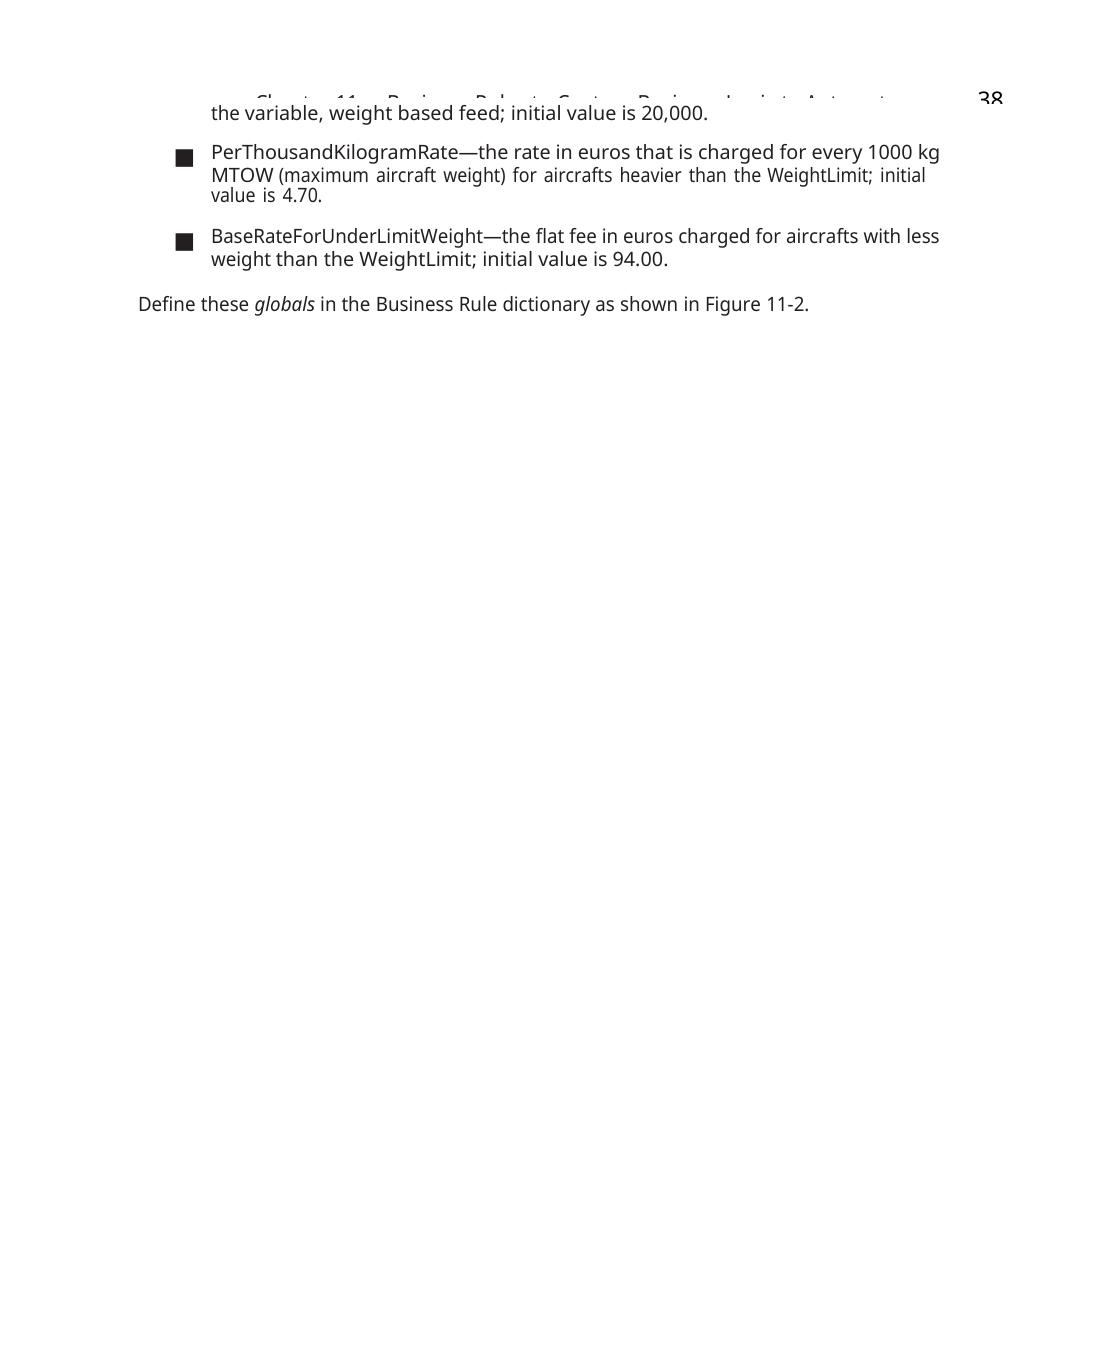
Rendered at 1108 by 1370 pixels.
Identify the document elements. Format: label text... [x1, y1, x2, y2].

list PerThousandKilogramRate—the rate in euros that is charged for every 1000 kg MTOW (maximum aircraft weight) for aircrafts heavier than the WeightLimit; initial value is 4.70. [173, 126, 966, 208]
list BaseRateForUnderLimitWeight—the flat fee in euros charged for aircrafts with less weight than the WeightLimit; initial value is 94.00. [173, 210, 971, 272]
text Define these globals in the Business Rule dictionary as shown in Figure 11-2. [138, 291, 1107, 318]
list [173, 104, 966, 124]
